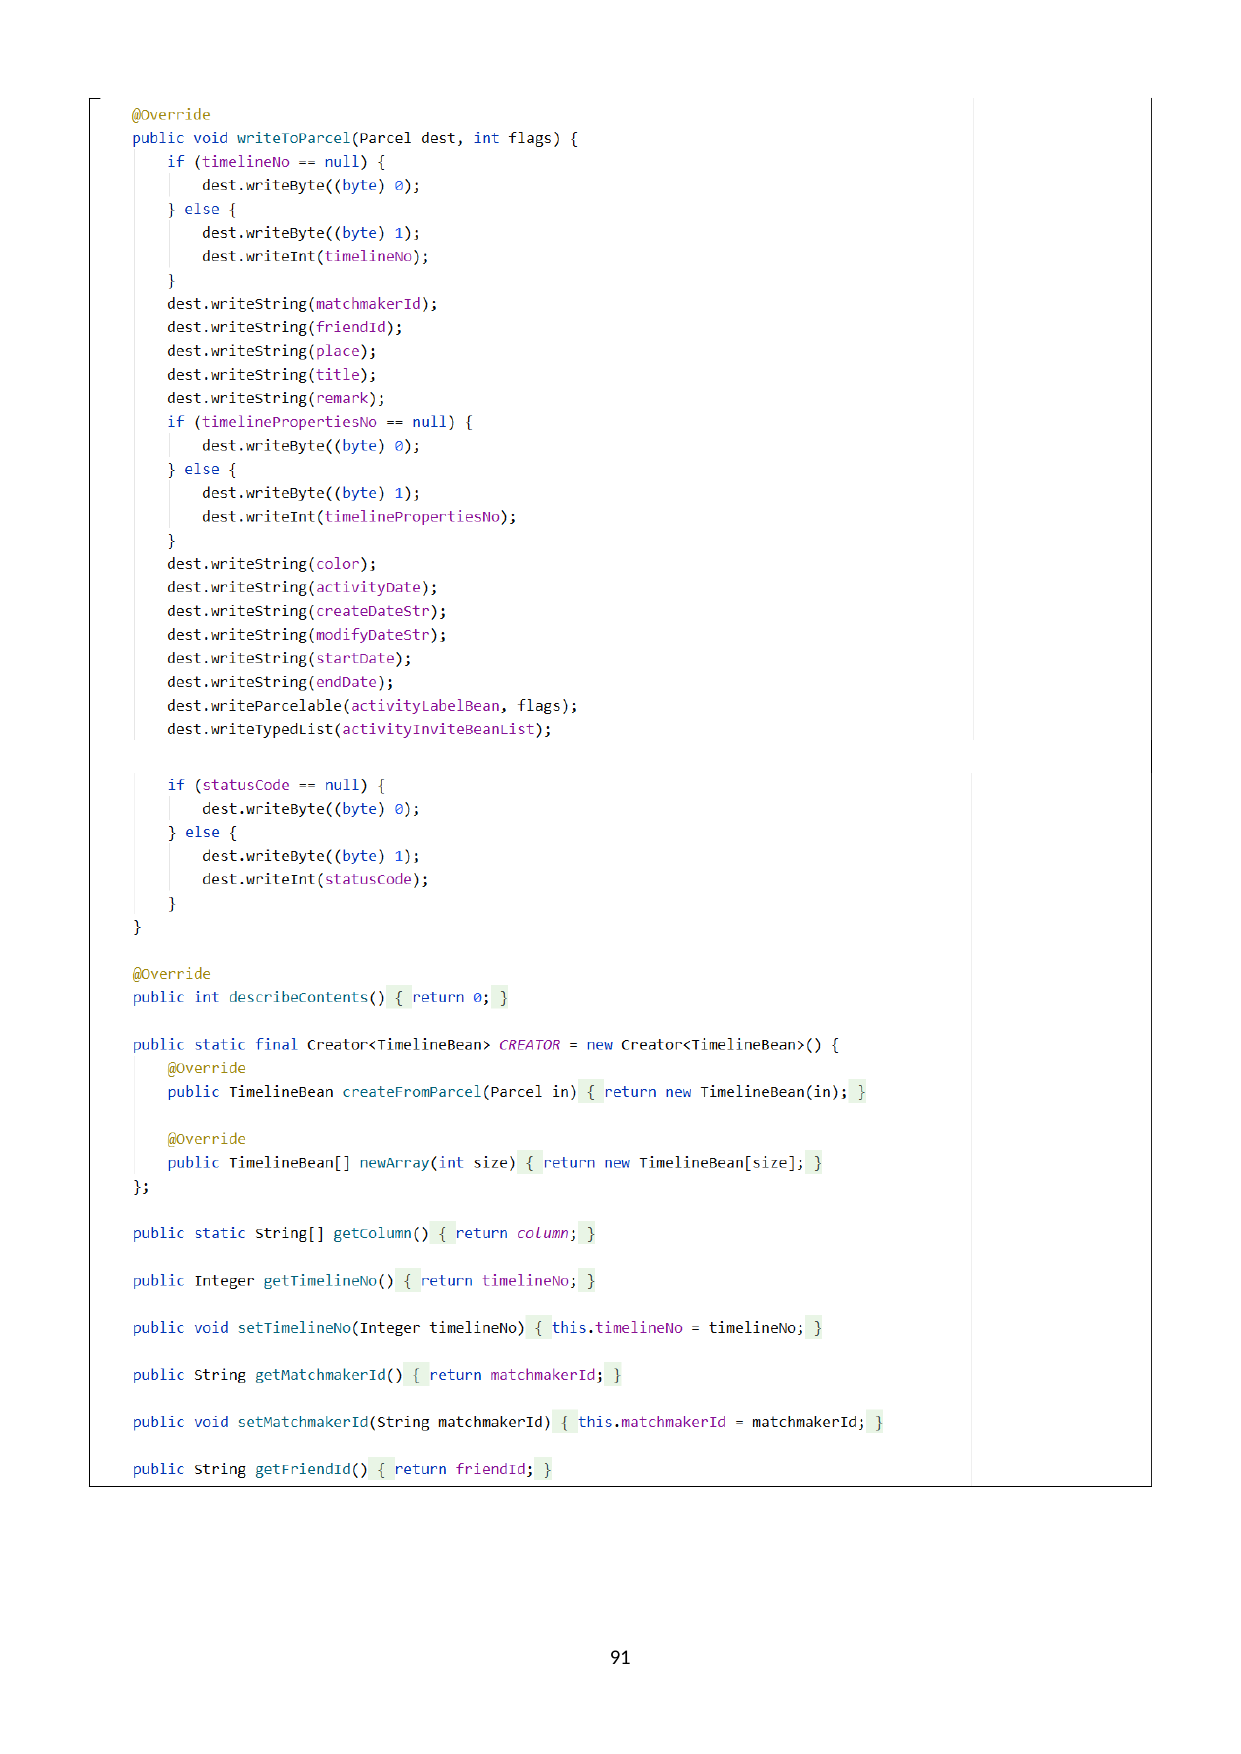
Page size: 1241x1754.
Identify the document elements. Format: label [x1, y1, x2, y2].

picture [100, 98, 1152, 740]
table_cell [90, 99, 1151, 1486]
picture [100, 773, 1152, 1486]
